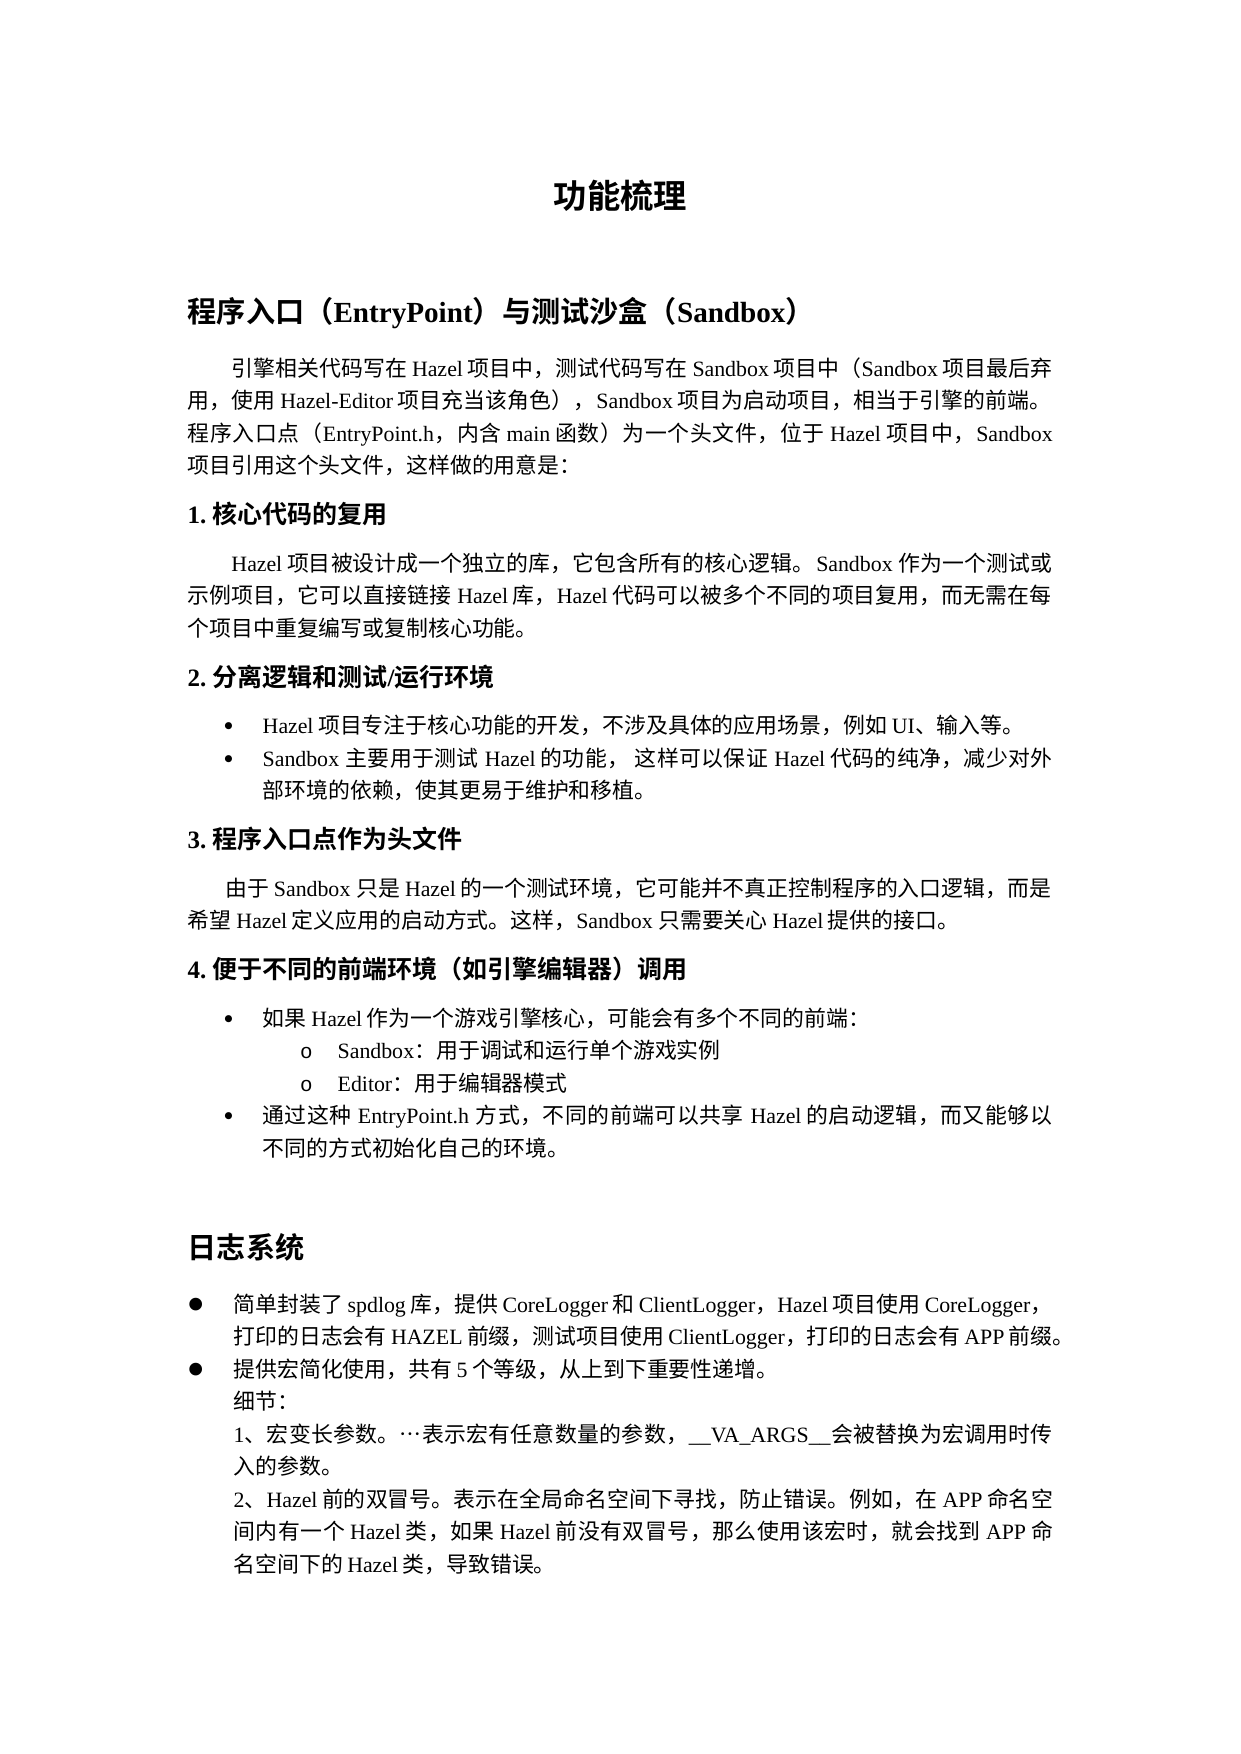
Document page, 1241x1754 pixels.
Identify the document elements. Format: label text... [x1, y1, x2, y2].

list 1、宏变长参数。…表示宏有任意数量的参数，__VA_ARGS__会被替换为宏调用时传入的参数。 [233, 1416, 1053, 1481]
list Sandbox：用于调试和运行单个游戏实例 [300, 1033, 1053, 1065]
list Editor：用于编辑器模式 [300, 1065, 1053, 1098]
list 提供宏简化使用，共有5个等级，从上到下重要性递增。 [187, 1351, 1053, 1384]
list 通过这种 EntryPoint.h 方式，不同的前端可以共享 Hazel的启动逻辑，而又能够以不同的方式初始化自己的环境。 [225, 1098, 1053, 1163]
list 如果 Hazel作为一个游戏引擎核心，可能会有多个不同的前端： [225, 1000, 1053, 1033]
text 功能梳理 [187, 162, 1053, 227]
text 2. 分离逻辑和测试/运行环境 [187, 643, 1053, 708]
text 引擎相关代码写在Hazel项目中，测试代码写在Sandbox项目中（Sandbox项目最后弃用，使用Hazel-Editor项目充当该角色），Sandbox项目为启动项目，相当于引擎的前端。程序入口点（EntryPoint.h，内含main函数）为一个头文件，位于Hazel项目中，Sandbox项目引用这个头文件，这样做的用意是： [187, 350, 1053, 480]
list 2、Hazel前的双冒号。表示在全局命名空间下寻找，防止错误。例如，在APP命名空间内有一个Hazel类，如果Hazel前没有双冒号，那么使用该宏时，就会找到APP命名空间下的Hazel类，导致错误。 [233, 1481, 1053, 1579]
subtitle 日志系统 [187, 1213, 1053, 1278]
text 3. 程序入口点作为头文件 [187, 805, 1053, 870]
list 细节： [233, 1384, 1053, 1416]
text 1. 核心代码的复用 [187, 480, 1053, 545]
list Hazel项目专注于核心功能的开发，不涉及具体的应用场景，例如 UI、输入等。 [225, 708, 1053, 740]
text 4. 便于不同的前端环境（如引擎编辑器）调用 [187, 935, 1053, 1000]
list Sandbox 主要用于测试 Hazel的功能， 这样可以保证 Hazel代码的纯净，减少对外部环境的依赖，使其更易于维护和移植。 [225, 740, 1053, 805]
list 简单封装了spdlog库，提供CoreLogger和ClientLogger，Hazel项目使用CoreLogger，打印的日志会有HAZEL前缀，测试项目使用ClientLogger，打印的日志会有APP前缀。 [187, 1286, 1053, 1351]
subtitle 程序入口（EntryPoint）与测试沙盒（Sandbox） [187, 277, 1053, 342]
text Hazel项目被设计成一个独立的库，它包含所有的核心逻辑。Sandbox 作为一个测试或示例项目，它可以直接链接 Hazel库，Hazel代码可以被多个不同的项目复用，而无需在每个项目中重复编写或复制核心功能。 [187, 545, 1053, 643]
text 由于 Sandbox 只是 Hazel的一个测试环境，它可能并不真正控制程序的入口逻辑，而是希望 Hazel定义应用的启动方式。这样，Sandbox 只需要关心 Hazel提供的接口。 [187, 870, 1053, 935]
